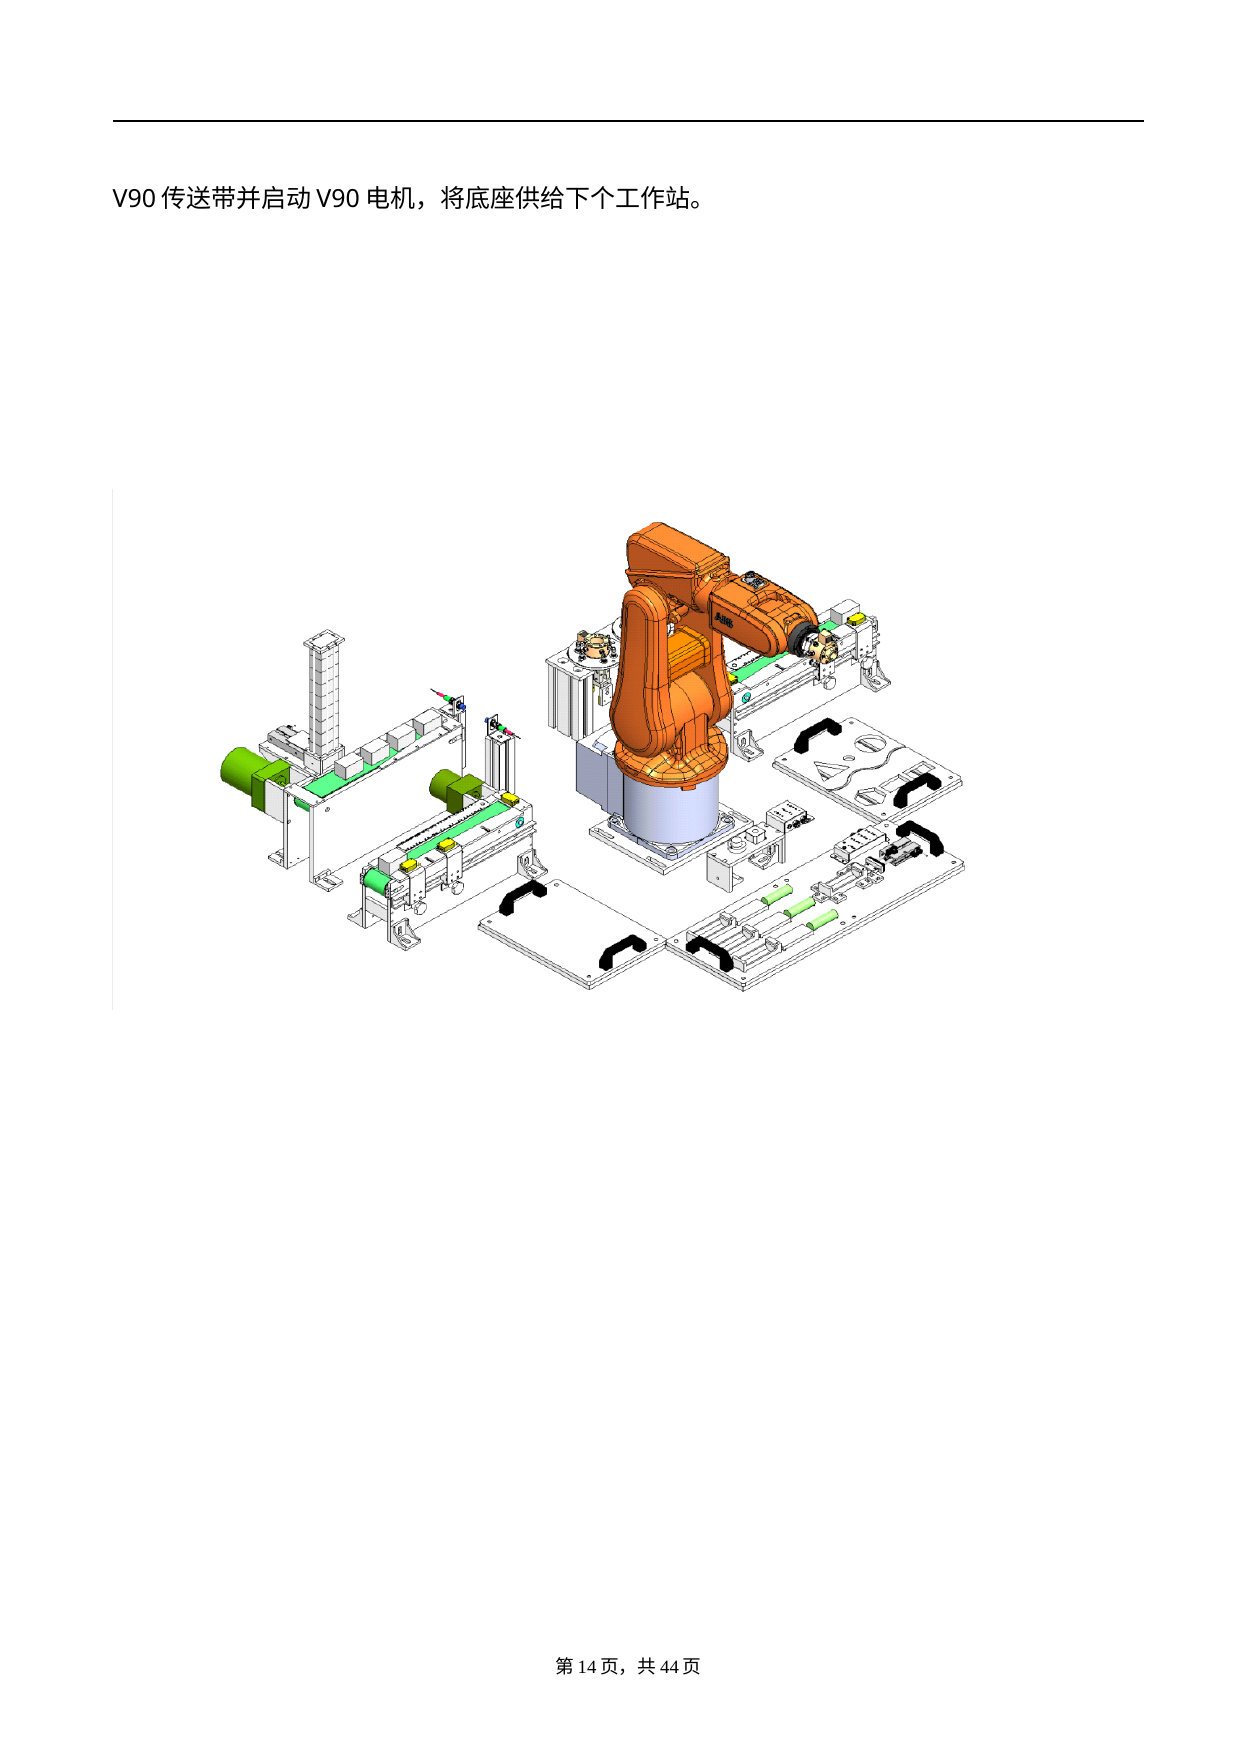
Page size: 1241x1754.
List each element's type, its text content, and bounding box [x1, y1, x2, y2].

text （1）原料供给系统硬件如图所示，系统主要由V90电机、传送带、机器人组成；由传送带检测传感器和机器人夹抓等传感器检测物料。通过机器人将固定位置的移动电源底座搬运到V90传送带并启动V90电机，将底座供给下个工作站。 [112, 164, 1144, 489]
